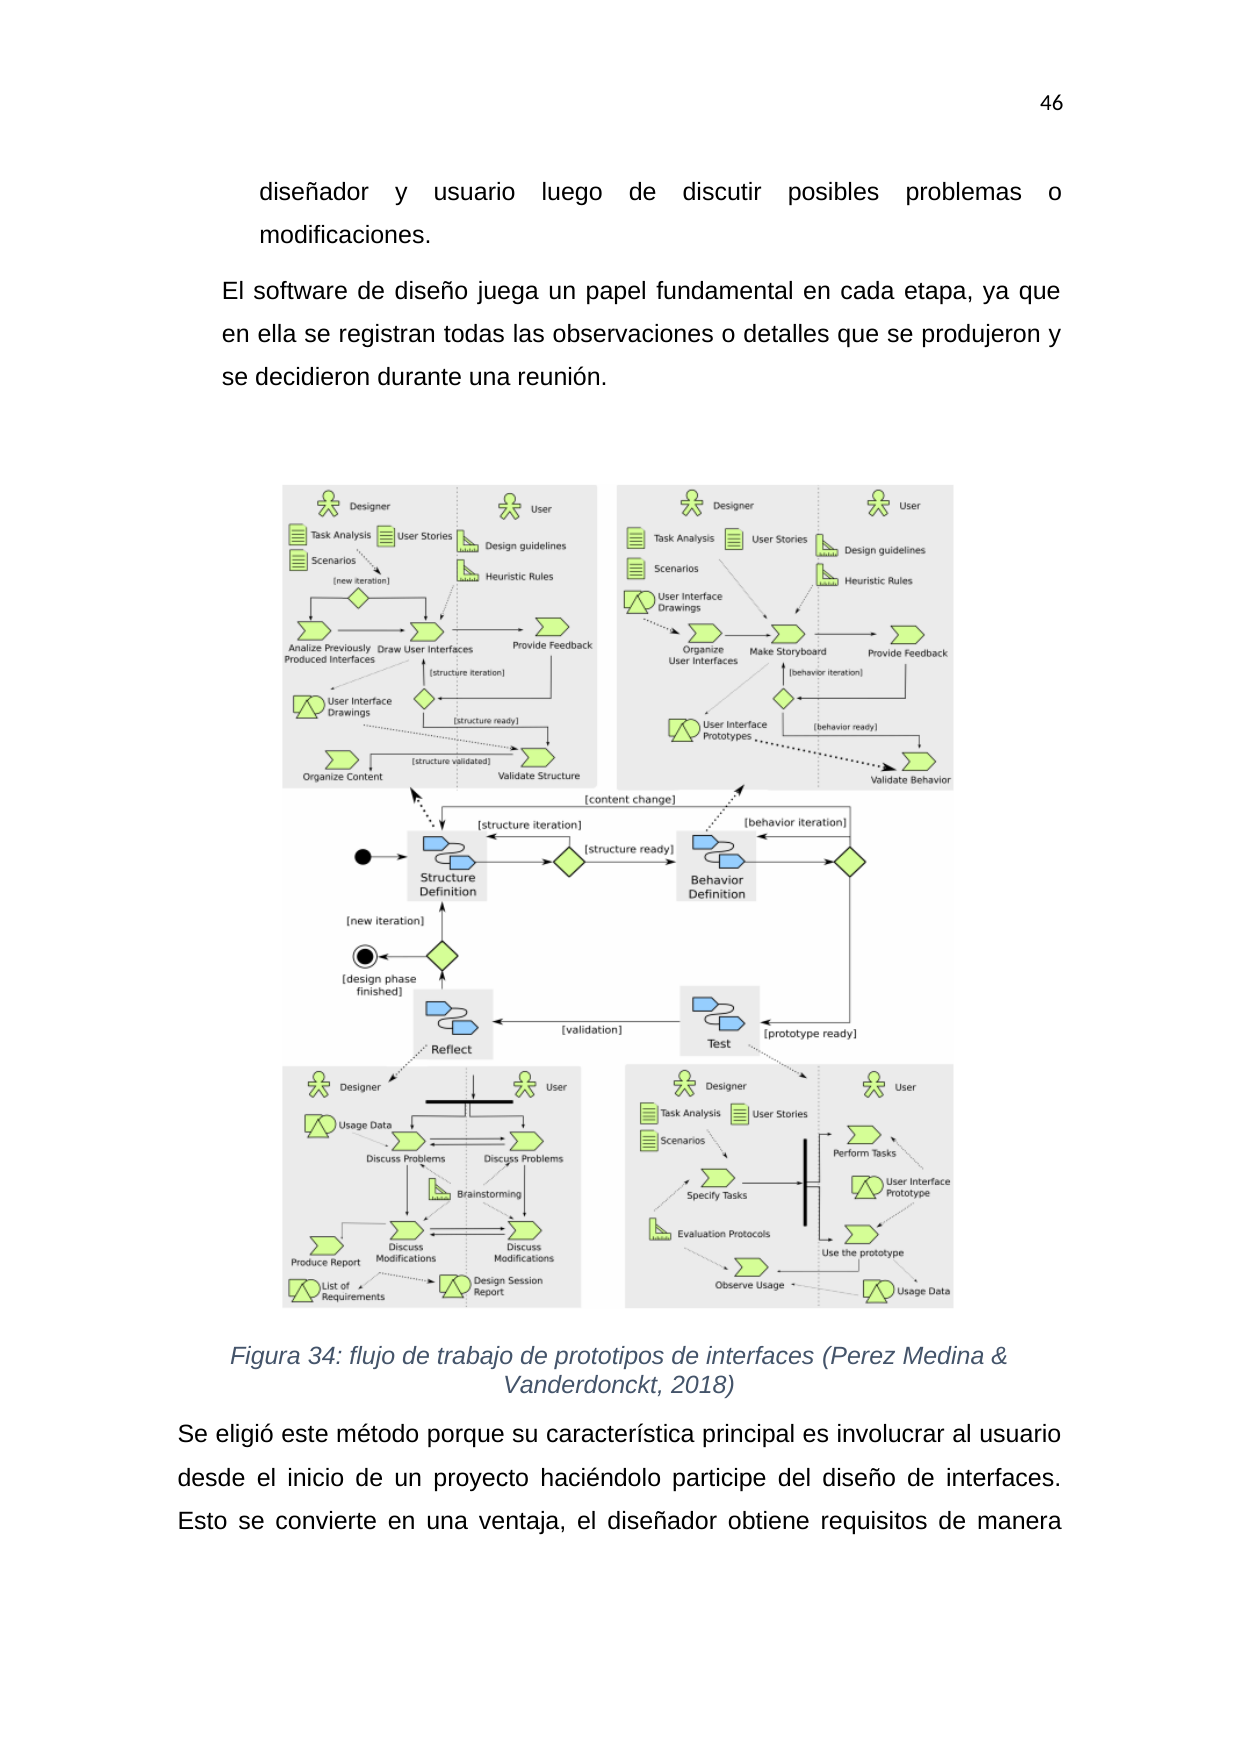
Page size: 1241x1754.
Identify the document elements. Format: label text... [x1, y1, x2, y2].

picture [273, 473, 968, 1315]
text El software de diseño juega un papel fundamental en cada etapa, ya que en ella se registran todas las observaciones o detalles que se produjeron y se decidieron durante una reunión. [222, 276, 1063, 391]
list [222, 177, 1063, 249]
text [177, 1419, 1063, 1534]
text Figura 34: flujo de trabajo de prototipos de interfaces [177, 1341, 1063, 1398]
